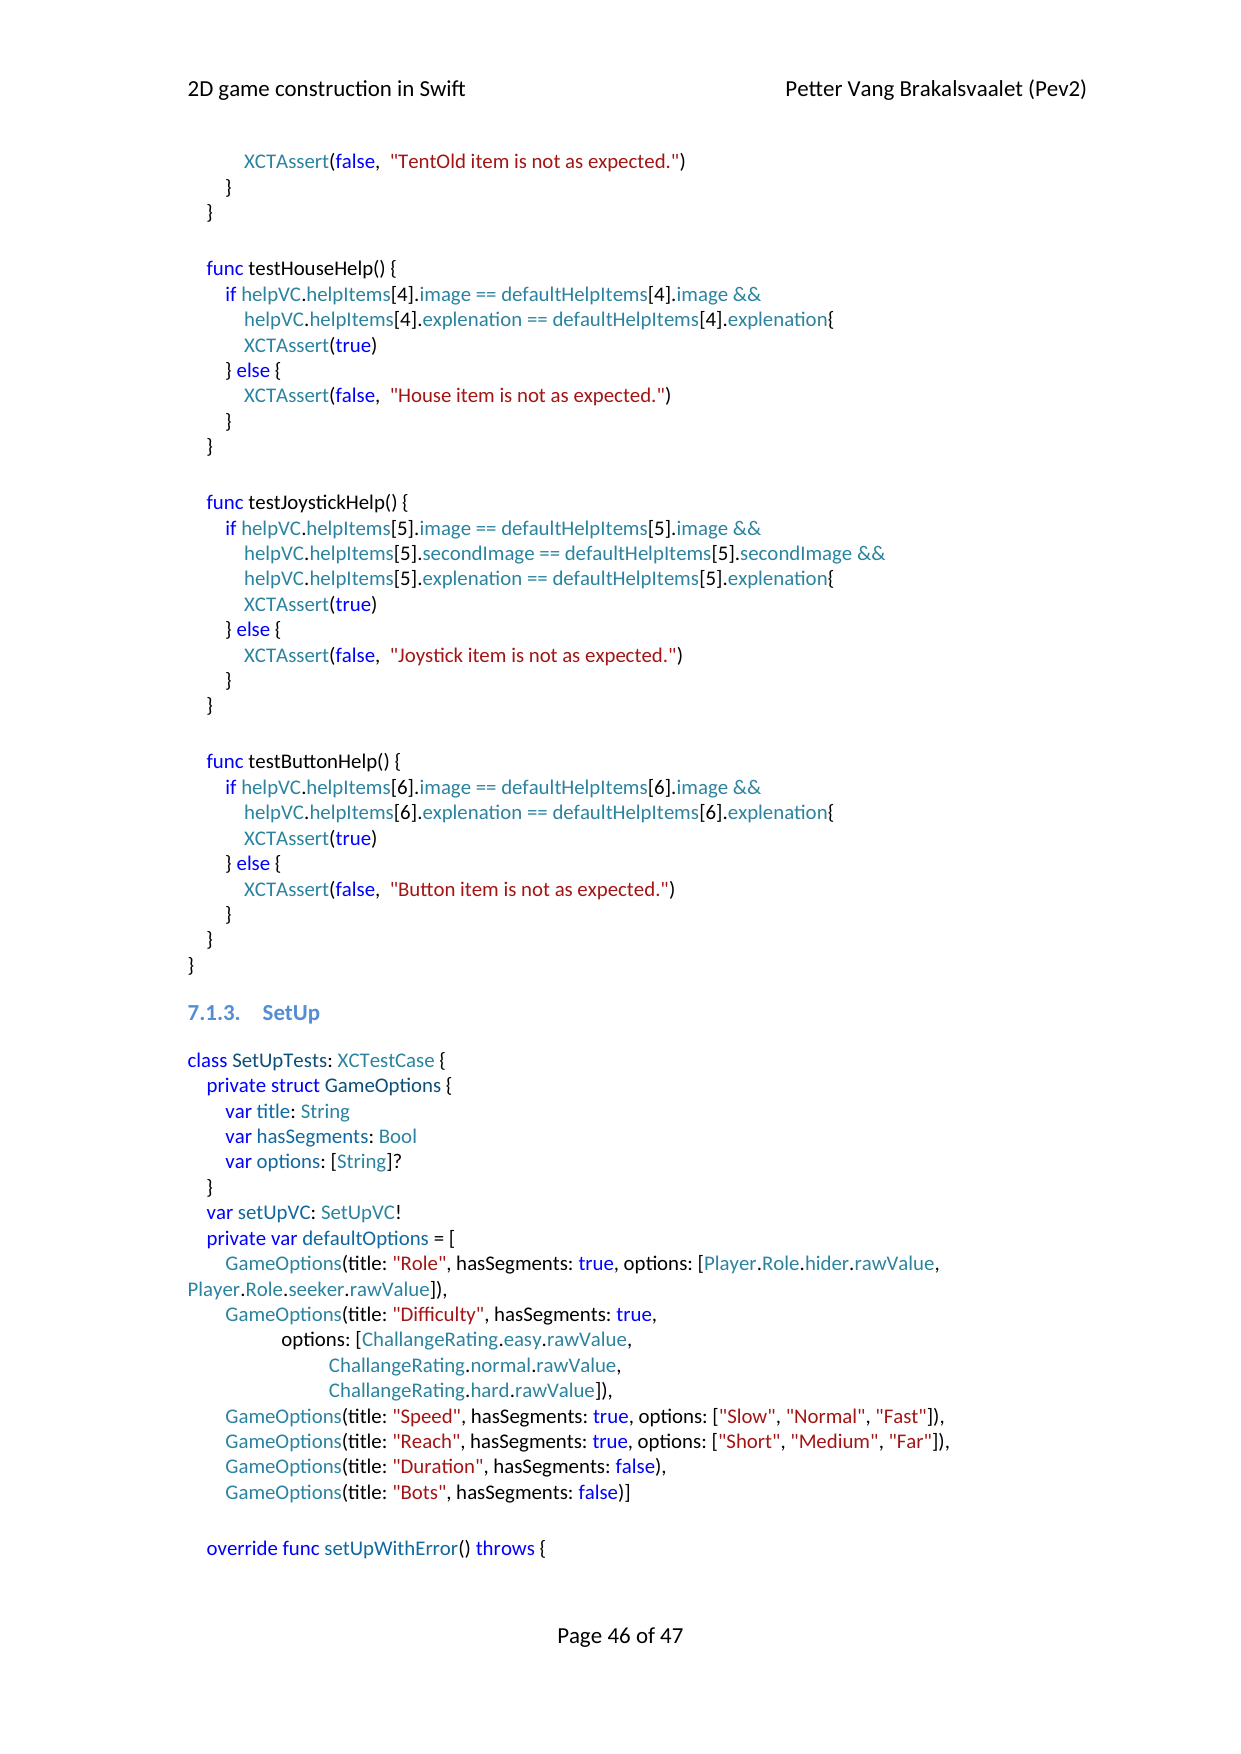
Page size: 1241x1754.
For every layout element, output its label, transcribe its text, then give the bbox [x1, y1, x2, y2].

text if helpVC.helpItems[5].image == defaultHelpItems[5].image && [187, 515, 1053, 540]
text if helpVC.helpItems[6].image == defaultHelpItems[6].image && [187, 774, 1053, 799]
text XCTAssert(false, "TentOld item is not as expected.") [187, 149, 1053, 174]
text } [187, 952, 1053, 977]
text var hasSegments: Bool [187, 1123, 1053, 1149]
text GameOptions(title: "Reach", hasSegments: true, options: ["Short", "Medium", "Far"]), [187, 1428, 1053, 1454]
text GameOptions(title: "Difficulty", hasSegments: true, [187, 1301, 1053, 1327]
text private struct GameOptions { [187, 1072, 1053, 1098]
text } [187, 693, 1053, 718]
text XCTAssert(false, "Joystick item is not as expected.") [187, 642, 1053, 667]
text ChallangeRating.normal.rawValue, [187, 1352, 1053, 1377]
text XCTAssert(false, "Button item is not as expected.") [187, 876, 1053, 901]
text } else { [187, 850, 1053, 876]
text XCTAssert(false, "House item is not as expected.") [187, 383, 1053, 408]
text helpVC.helpItems[5].secondImage == defaultHelpItems[5].secondImage && [187, 540, 1053, 566]
text class SetUpTests: XCTestCase { [187, 1047, 1053, 1072]
text override func setUpWithError() throws { [187, 1535, 1053, 1561]
text if helpVC.helpItems[4].image == defaultHelpItems[4].image && [187, 281, 1053, 306]
text func testJoystickHelp() { [187, 489, 1053, 515]
text } [187, 927, 1053, 952]
text helpVC.helpItems[6].explenation == defaultHelpItems[6].explenation{ [187, 799, 1053, 825]
text GameOptions(title: "Role", hasSegments: true, options: [Player.Role.hider.rawValue, Player.Role.seeker.rawValue]), [187, 1250, 1053, 1301]
text helpVC.helpItems[5].explenation == defaultHelpItems[5].explenation{ [187, 566, 1053, 591]
text } [187, 433, 1053, 459]
text ChallangeRating.hard.rawValue]), [187, 1377, 1053, 1403]
text var title: String [187, 1098, 1053, 1123]
text } [187, 667, 1053, 693]
text GameOptions(title: "Duration", hasSegments: false), [187, 1454, 1053, 1479]
text func testButtonHelp() { [187, 749, 1053, 774]
text XCTAssert(true) [187, 825, 1053, 850]
text helpVC.helpItems[4].explenation == defaultHelpItems[4].explenation{ [187, 306, 1053, 332]
text func testHouseHelp() { [187, 256, 1053, 281]
text private var defaultOptions = [ [187, 1225, 1053, 1250]
text } else { [187, 357, 1053, 383]
text XCTAssert(true) [187, 332, 1053, 357]
text } [187, 901, 1053, 927]
text GameOptions(title: "Bots", hasSegments: false)] [187, 1479, 1053, 1504]
text var setUpVC: SetUpVC! [187, 1199, 1053, 1225]
text GameOptions(title: "Speed", hasSegments: true, options: ["Slow", "Normal", "Fast"]), [187, 1403, 1053, 1428]
text } [187, 174, 1053, 199]
text } [187, 199, 1053, 225]
text } [187, 408, 1053, 433]
text XCTAssert(true) [187, 591, 1053, 616]
text options: [ChallangeRating.easy.rawValue, [187, 1327, 1053, 1352]
text var options: [String]? [187, 1149, 1053, 1174]
text } else { [187, 616, 1053, 642]
subtitle SetUp [187, 998, 1053, 1026]
text } [187, 1174, 1053, 1199]
